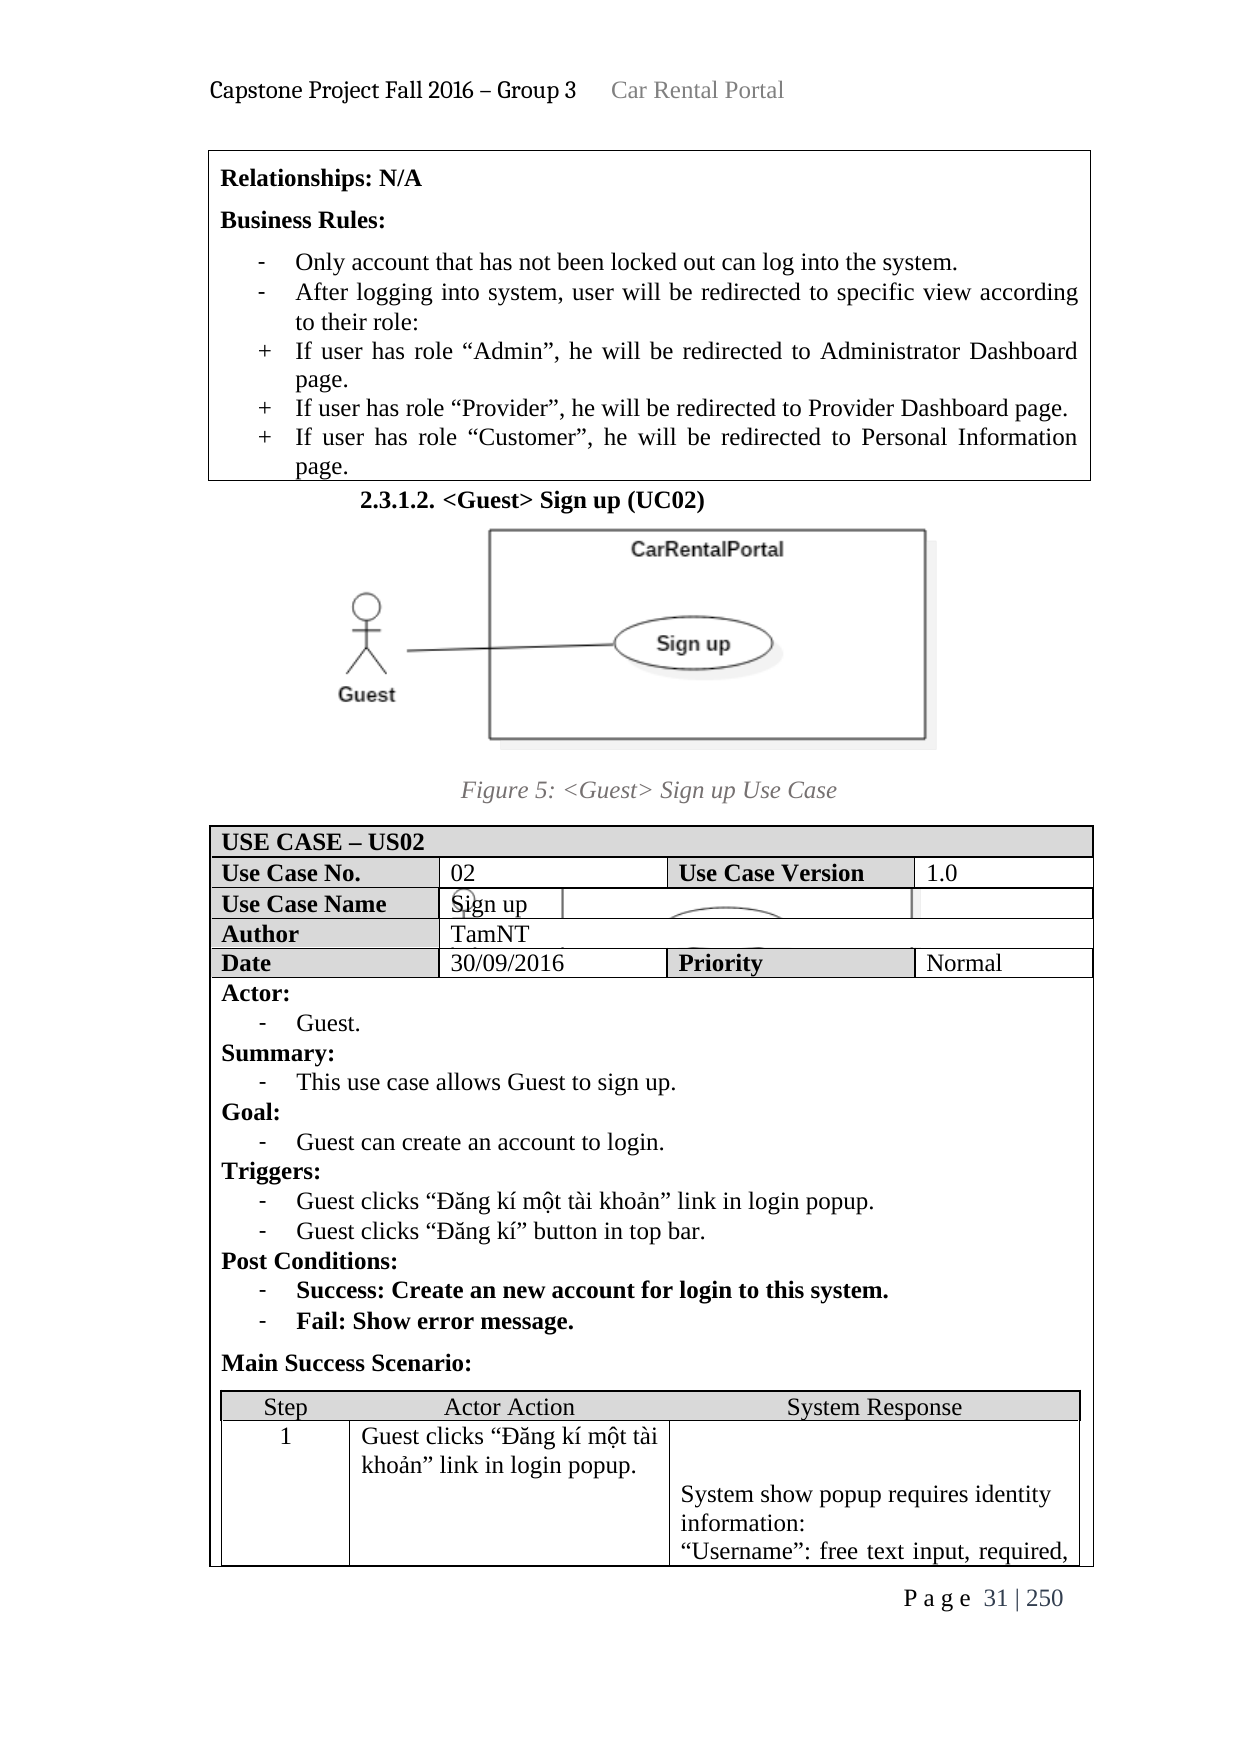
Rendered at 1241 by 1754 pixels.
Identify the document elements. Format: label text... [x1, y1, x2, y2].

table_cell 02 [440, 858, 667, 887]
table_cell Priority [668, 949, 914, 977]
picture [312, 515, 988, 757]
table_cell TamNT [440, 919, 1093, 947]
table_cell Author [211, 919, 439, 947]
subtitle <Guest> Sign up (UC02) [360, 485, 1090, 513]
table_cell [211, 978, 1093, 1566]
table_cell 1.0 [915, 858, 1093, 887]
table_cell Normal [916, 949, 1092, 977]
table_cell Use Case No. [211, 857, 439, 887]
table_cell Use Case Name [211, 888, 438, 918]
table_cell 30/09/2016 [440, 949, 666, 977]
text Figure 5: <Guest> Sign up Use Case [210, 776, 1090, 804]
table_cell Sign up [440, 889, 1092, 918]
table_cell Date [211, 949, 438, 977]
table_cell Use Case Version [668, 858, 914, 887]
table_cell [209, 151, 1090, 479]
table_header USE CASE – US02 [211, 827, 1092, 856]
